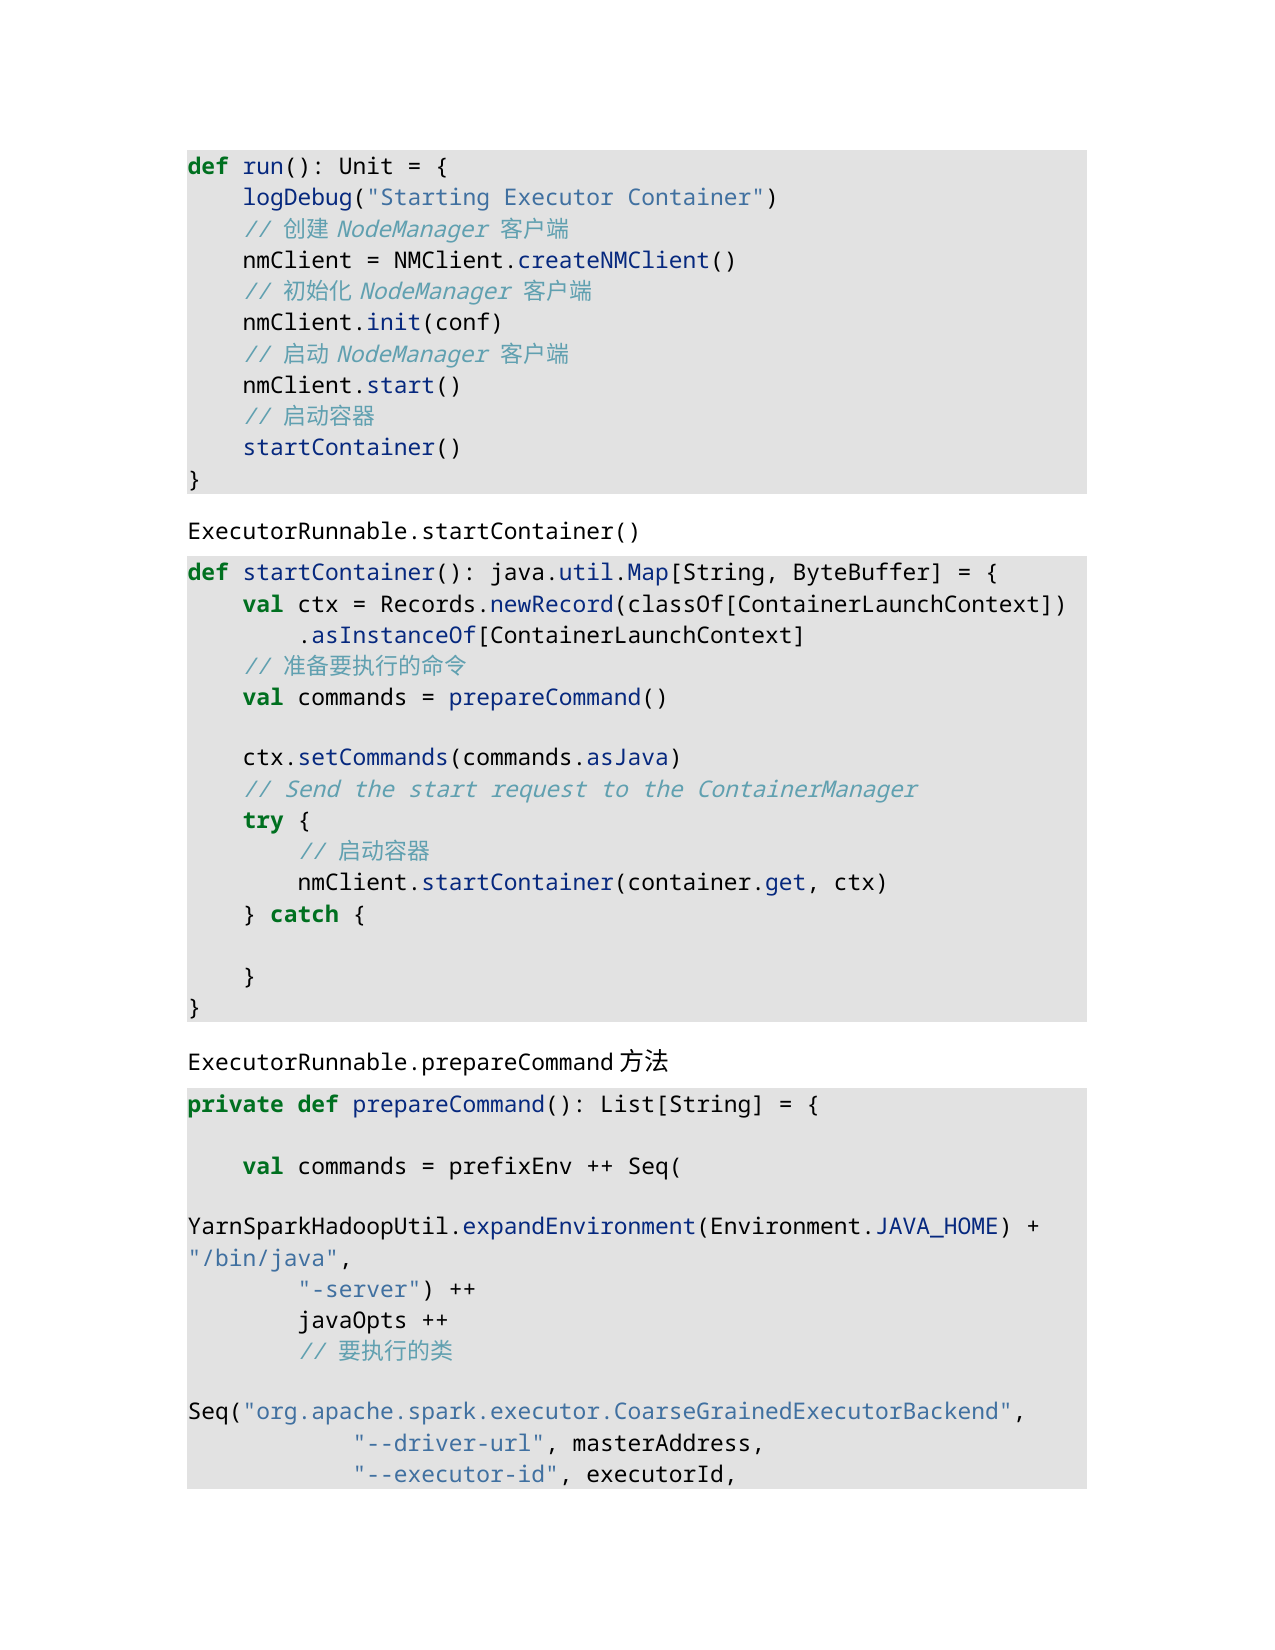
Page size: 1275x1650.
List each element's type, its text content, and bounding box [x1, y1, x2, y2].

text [187, 1088, 1087, 1489]
text def run(): Unit = { logDebug("Starting Executor Container") // 创建 NodeManager 客户端 nmClient = NMClient.createNMClient() // 初始化 NodeManager 客户端 nmClient.init(conf) // 启动 NodeManager 客户端 nmClient.start() // 启动容器 startContainer() } [187, 150, 1087, 494]
text def startContainer(): java.util.Map[String, ByteBuffer] = { val ctx = Records.newRecord(classOf[ContainerLaunchContext]) .asInstanceOf[ContainerLaunchContext] // 准备要执行的命令 val commands = prepareCommand() ctx.setCommands(commands.asJava) // Send the start request to the ContainerManager try { // 启动容器 nmClient.startContainer(container.get, ctx) } catch { } } [187, 556, 1087, 1022]
text ExecutorRunnable.startContainer() [187, 514, 1087, 546]
text ExecutorRunnable.prepareCommand 方法 [187, 1043, 1087, 1077]
